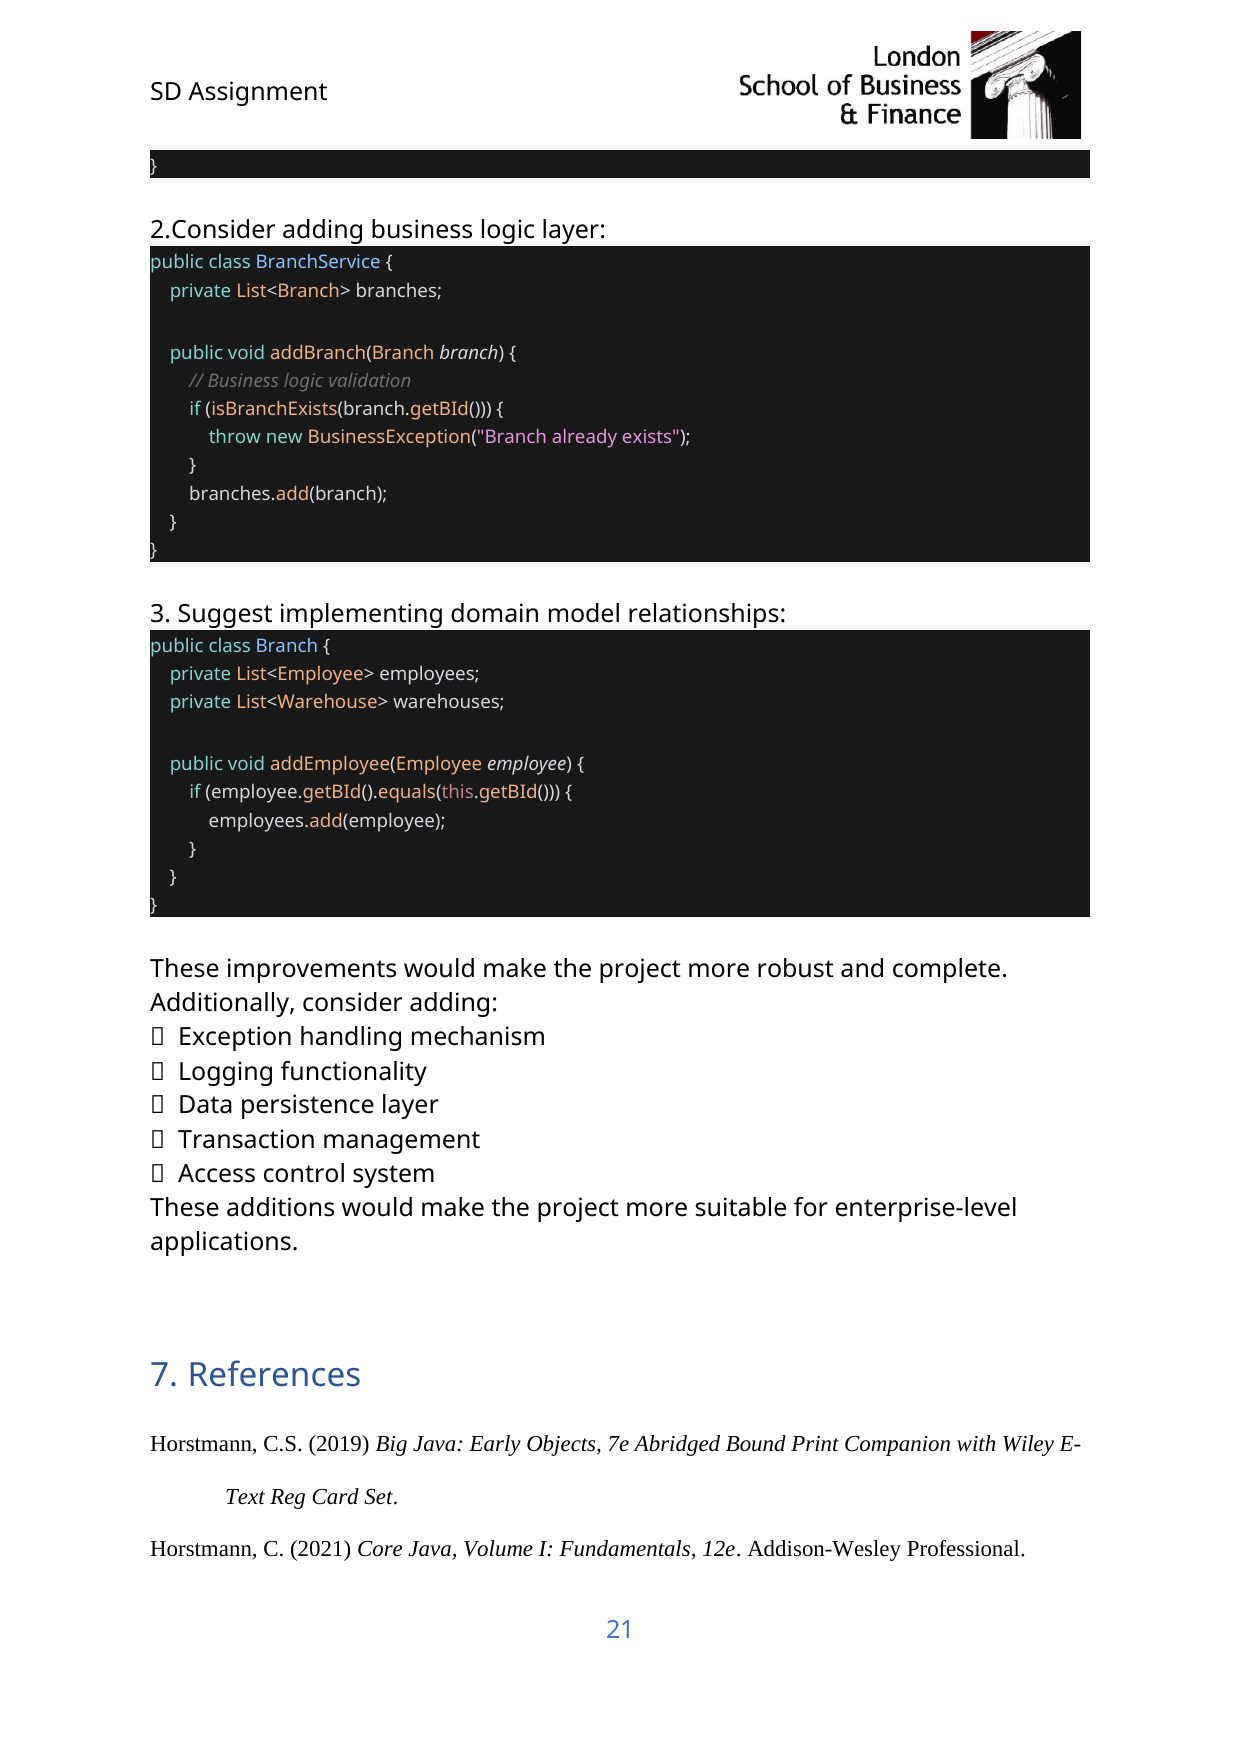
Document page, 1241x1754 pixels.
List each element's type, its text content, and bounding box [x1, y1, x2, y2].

text } [150, 889, 1090, 917]
text Horstmann, C. (2021) Core Java, Volume I: Fundamentals, 12e. Addison-Wesley Professional. [150, 1536, 1090, 1562]
text  Transaction management [150, 1121, 1090, 1155]
text private List<Branch> branches; [150, 274, 1090, 302]
text  Data persistence layer [150, 1087, 1090, 1121]
text Horstmann, C.S. (2019) Big Java: Early Objects, 7e Abridged Bound Print Companion with Wiley E-Text Reg Card Set. [150, 1430, 1090, 1509]
text throw new BusinessException("Branch already exists"); [150, 421, 1090, 449]
text employees.add(employee); [150, 804, 1090, 832]
text if (isBranchExists(branch.getBId())) { [150, 393, 1090, 421]
text  Access control system [150, 1155, 1090, 1189]
text  Exception handling mechanism [150, 1019, 1090, 1053]
text private List<Employee> employees; [150, 658, 1090, 686]
text // Business logic validation [150, 365, 1090, 393]
text public void addEmployee(Employee employee) { [150, 748, 1090, 776]
text } [150, 449, 1090, 477]
text private List<Warehouse> warehouses; [150, 686, 1090, 714]
text These additions would make the project more suitable for enterprise-level applications. [150, 1189, 1090, 1257]
text public class Branch { [150, 630, 1090, 658]
text 3. Suggest implementing domain model relationships: [150, 596, 1090, 630]
text 2.Consider adding business logic layer: [150, 212, 1090, 246]
text } [150, 150, 1090, 178]
text branches.add(branch); [150, 477, 1090, 505]
subtitle References [150, 1351, 1090, 1396]
text  Logging functionality [150, 1053, 1090, 1087]
text } [150, 832, 1090, 861]
text public void addBranch(Branch branch) { [150, 337, 1090, 365]
text } [150, 861, 1090, 889]
text } [150, 533, 1090, 562]
text } [150, 505, 1090, 533]
text These improvements would make the project more robust and complete. Additionally, consider adding: [150, 951, 1090, 1019]
picture [733, 31, 1082, 141]
text if (employee.getBId().equals(this.getBId())) { [150, 776, 1090, 804]
text public class BranchService { [150, 246, 1090, 274]
